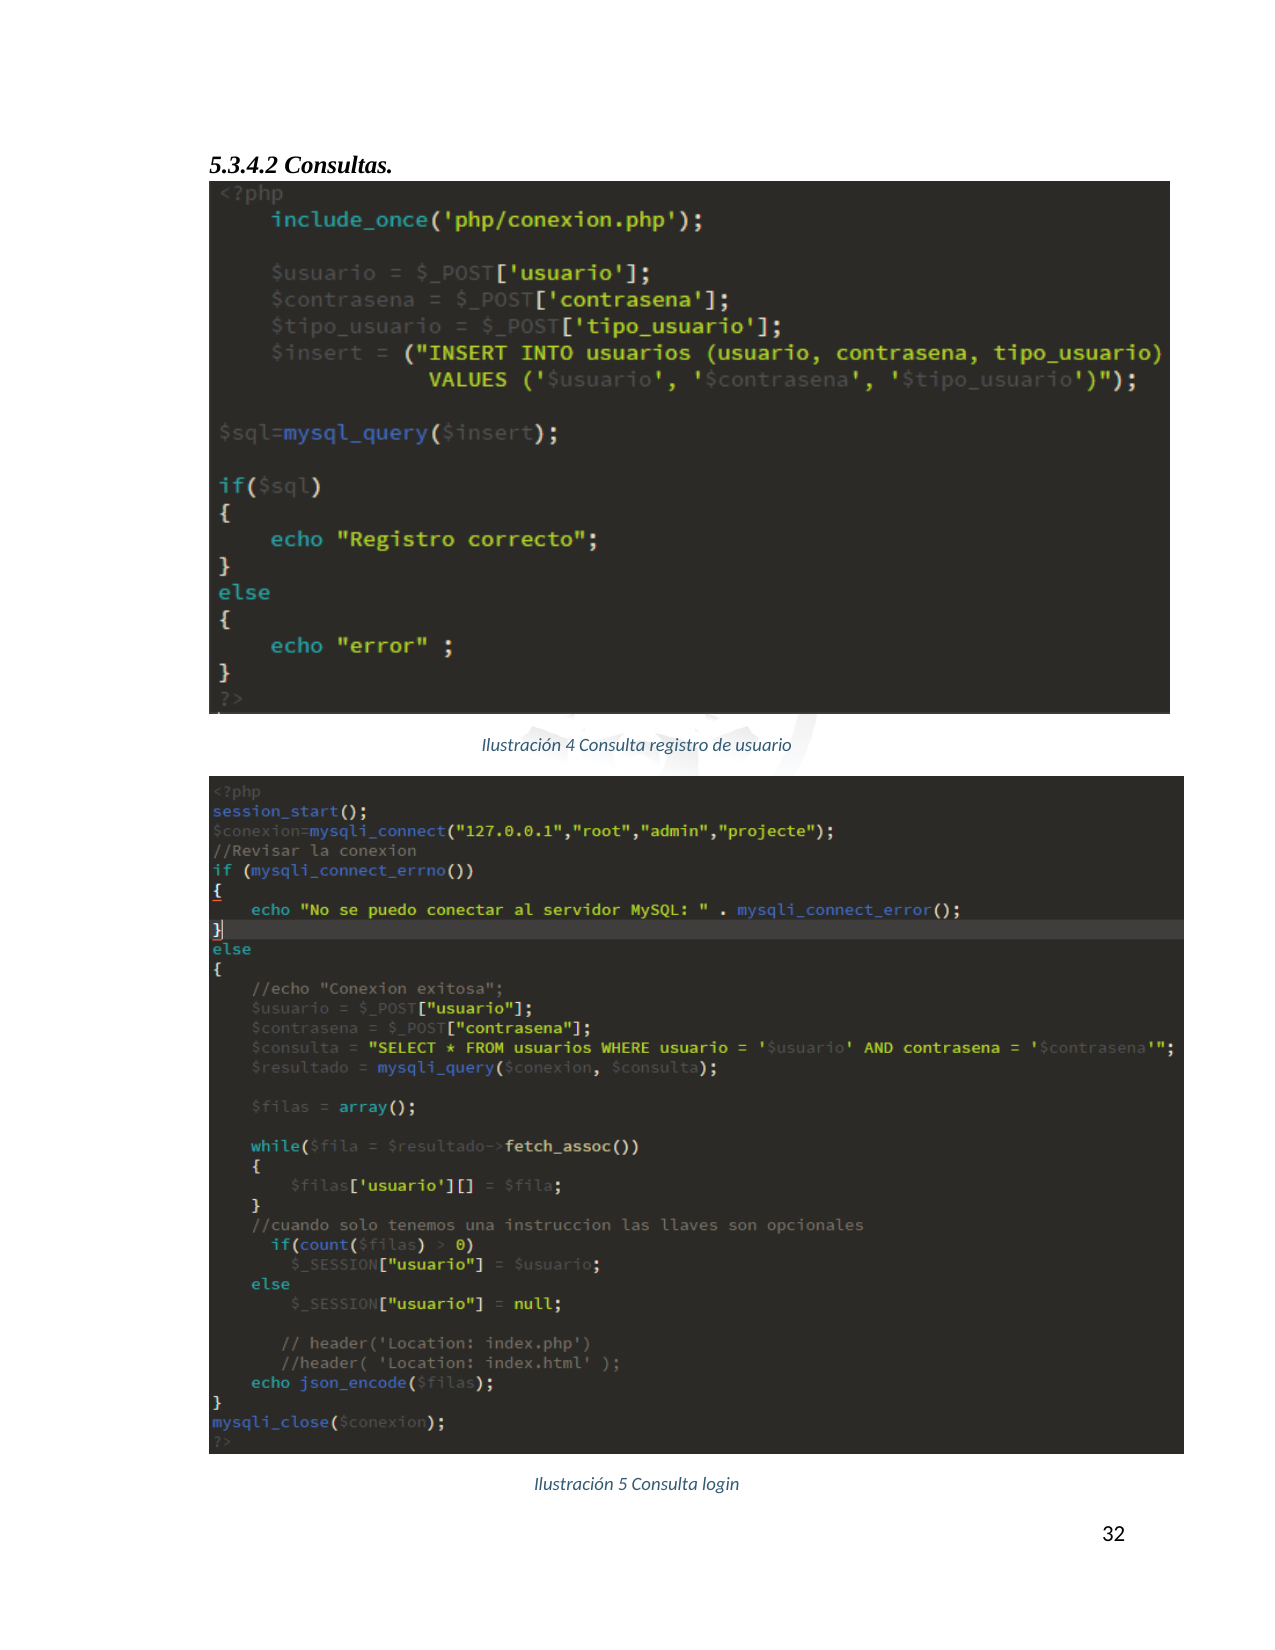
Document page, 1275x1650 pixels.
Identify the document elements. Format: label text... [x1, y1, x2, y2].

text Ilustración 4 Consulta registro de usuario [150, 733, 1125, 756]
list Consultas. [209, 150, 1125, 179]
text Ilustración 5 Consulta login [150, 1472, 1125, 1495]
